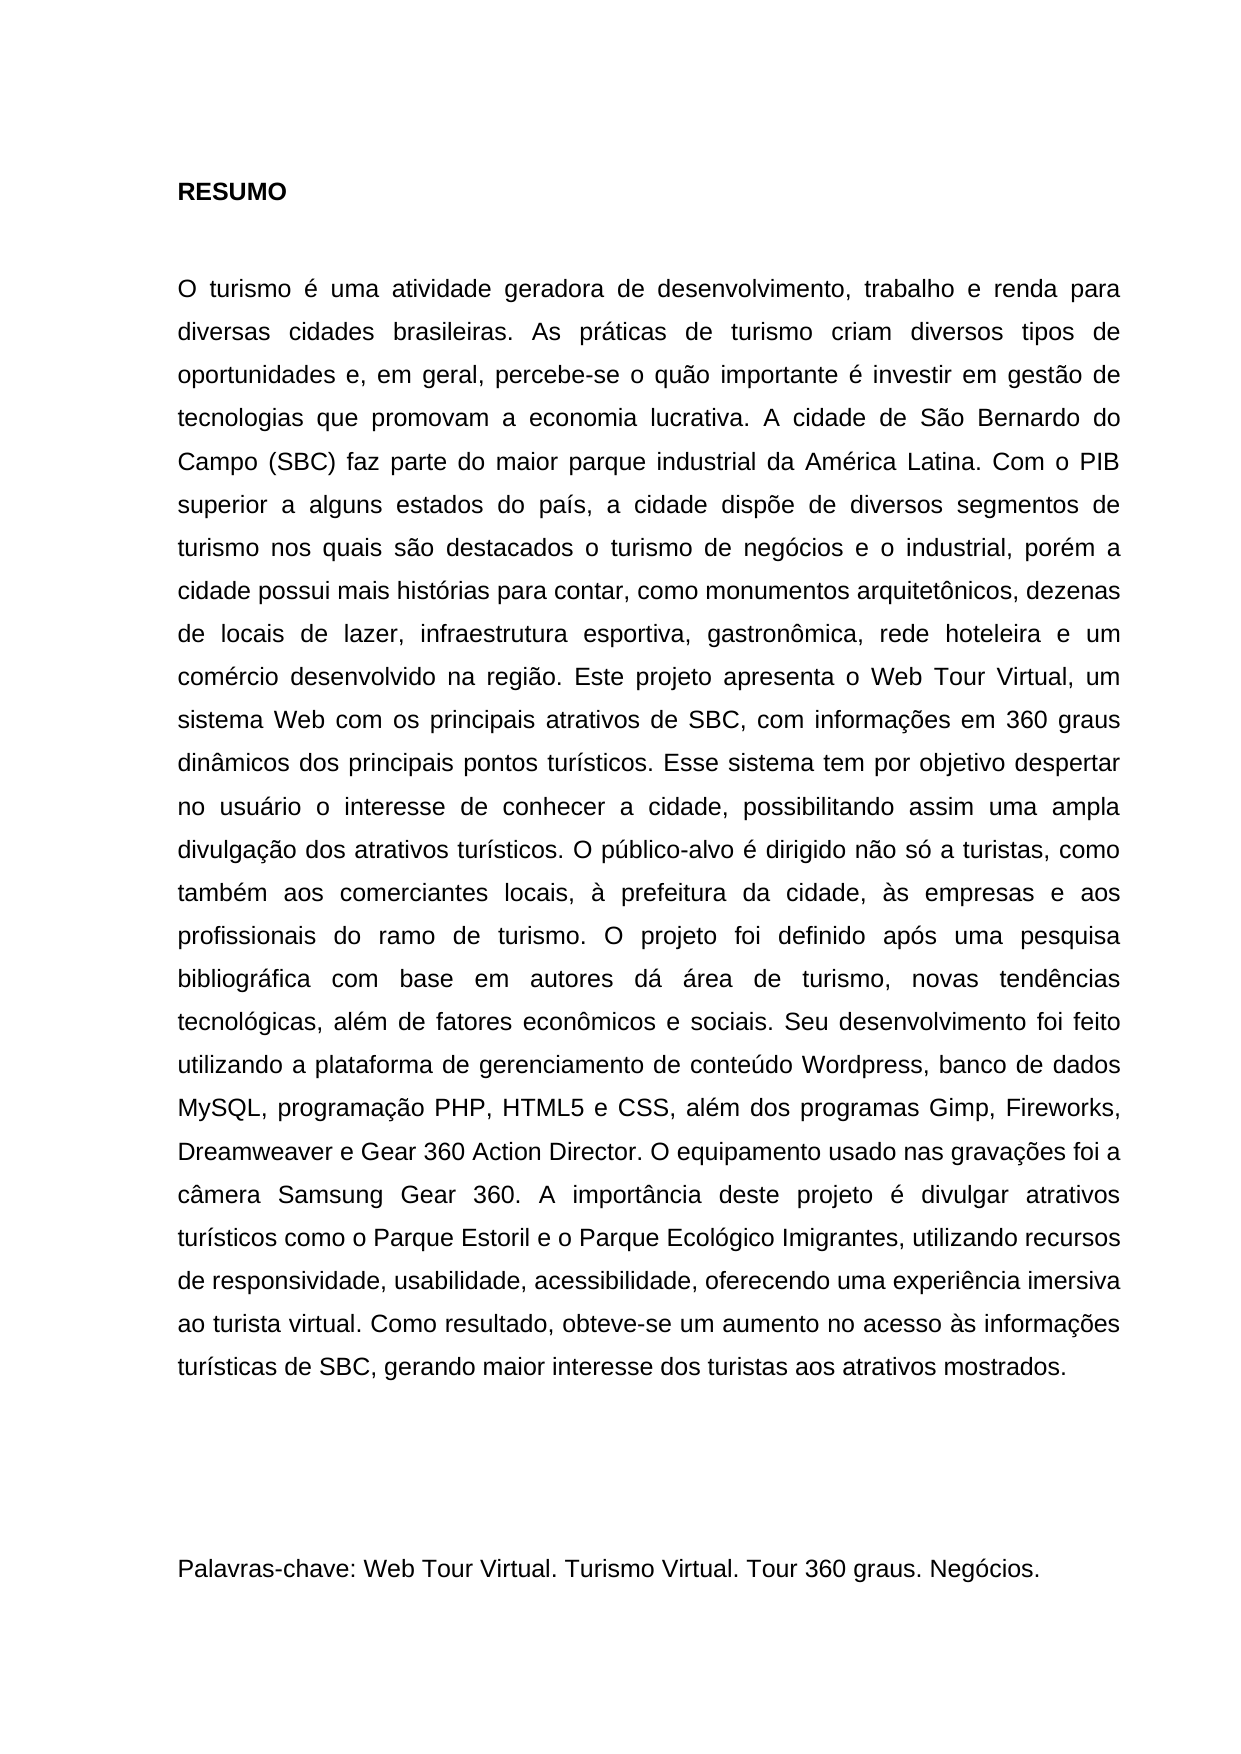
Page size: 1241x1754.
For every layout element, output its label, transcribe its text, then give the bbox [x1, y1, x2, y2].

text Palavras-chave: Web Tour Virtual. Turismo Virtual. Tour 360 graus. Negócios. [177, 1554, 1122, 1582]
text RESUMO [177, 177, 1122, 206]
text O turismo é uma atividade geradora de desenvolvimento, trabalho e renda para diversas cidades brasileiras. As práticas de turismo criam diversos tipos de oportunidades e, em geral, percebe-se o quão importante é investir em gestão de tecnologias que promovam a economia lucrativa. A cidade de São Bernardo do Campo (SBC) faz parte do maior parque industrial da América Latina. Com o PIB superior a alguns estados do país, a cidade dispõe de diversos segmentos de turismo nos quais são destacados o turismo de negócios e o industrial, porém a cidade possui mais histórias para contar, como monumentos arquitetônicos, dezenas de locais de lazer, infraestrutura esportiva, gastronômica, rede hoteleira e um comércio desenvolvido na região. Este projeto apresenta o Web Tour Virtual, um sistema Web com os principais atrativos de SBC, com informações em 360 graus dinâmicos dos principais pontos turísticos. Esse sistema tem por objetivo despertar no usuário o interesse de conhecer a cidade, possibilitando assim uma ampla divulgação dos atrativos turísticos. O público-alvo é dirigido não só a turistas, como também aos comerciantes locais, à prefeitura da cidade, às empresas e aos profissionais do ramo de turismo. O projeto foi definido após uma pesquisa bibliográfica com base em autores dá área de turismo, novas tendências tecnológicas, além de fatores econômicos e sociais. Seu desenvolvimento foi feito utilizando a plataforma de gerenciamento de conteúdo Wordpress, banco de dados MySQL, programação PHP, HTML5 e CSS, além dos programas Gimp, Fireworks, Dreamweaver e Gear 360 Action Director. O equipamento usado nas gravações foi a câmera Samsung Gear 360. A importância deste projeto é divulgar atrativos turísticos como o Parque Estoril e o Parque Ecológico Imigrantes, utilizando recursos de responsividade, usabilidade, acessibilidade, oferecendo uma experiência imersiva ao turista virtual. Como resultado, obteve-se um aumento no acesso às informações turísticas de SBC, gerando maior interesse dos turistas aos atrativos mostrados. [177, 274, 1122, 1381]
